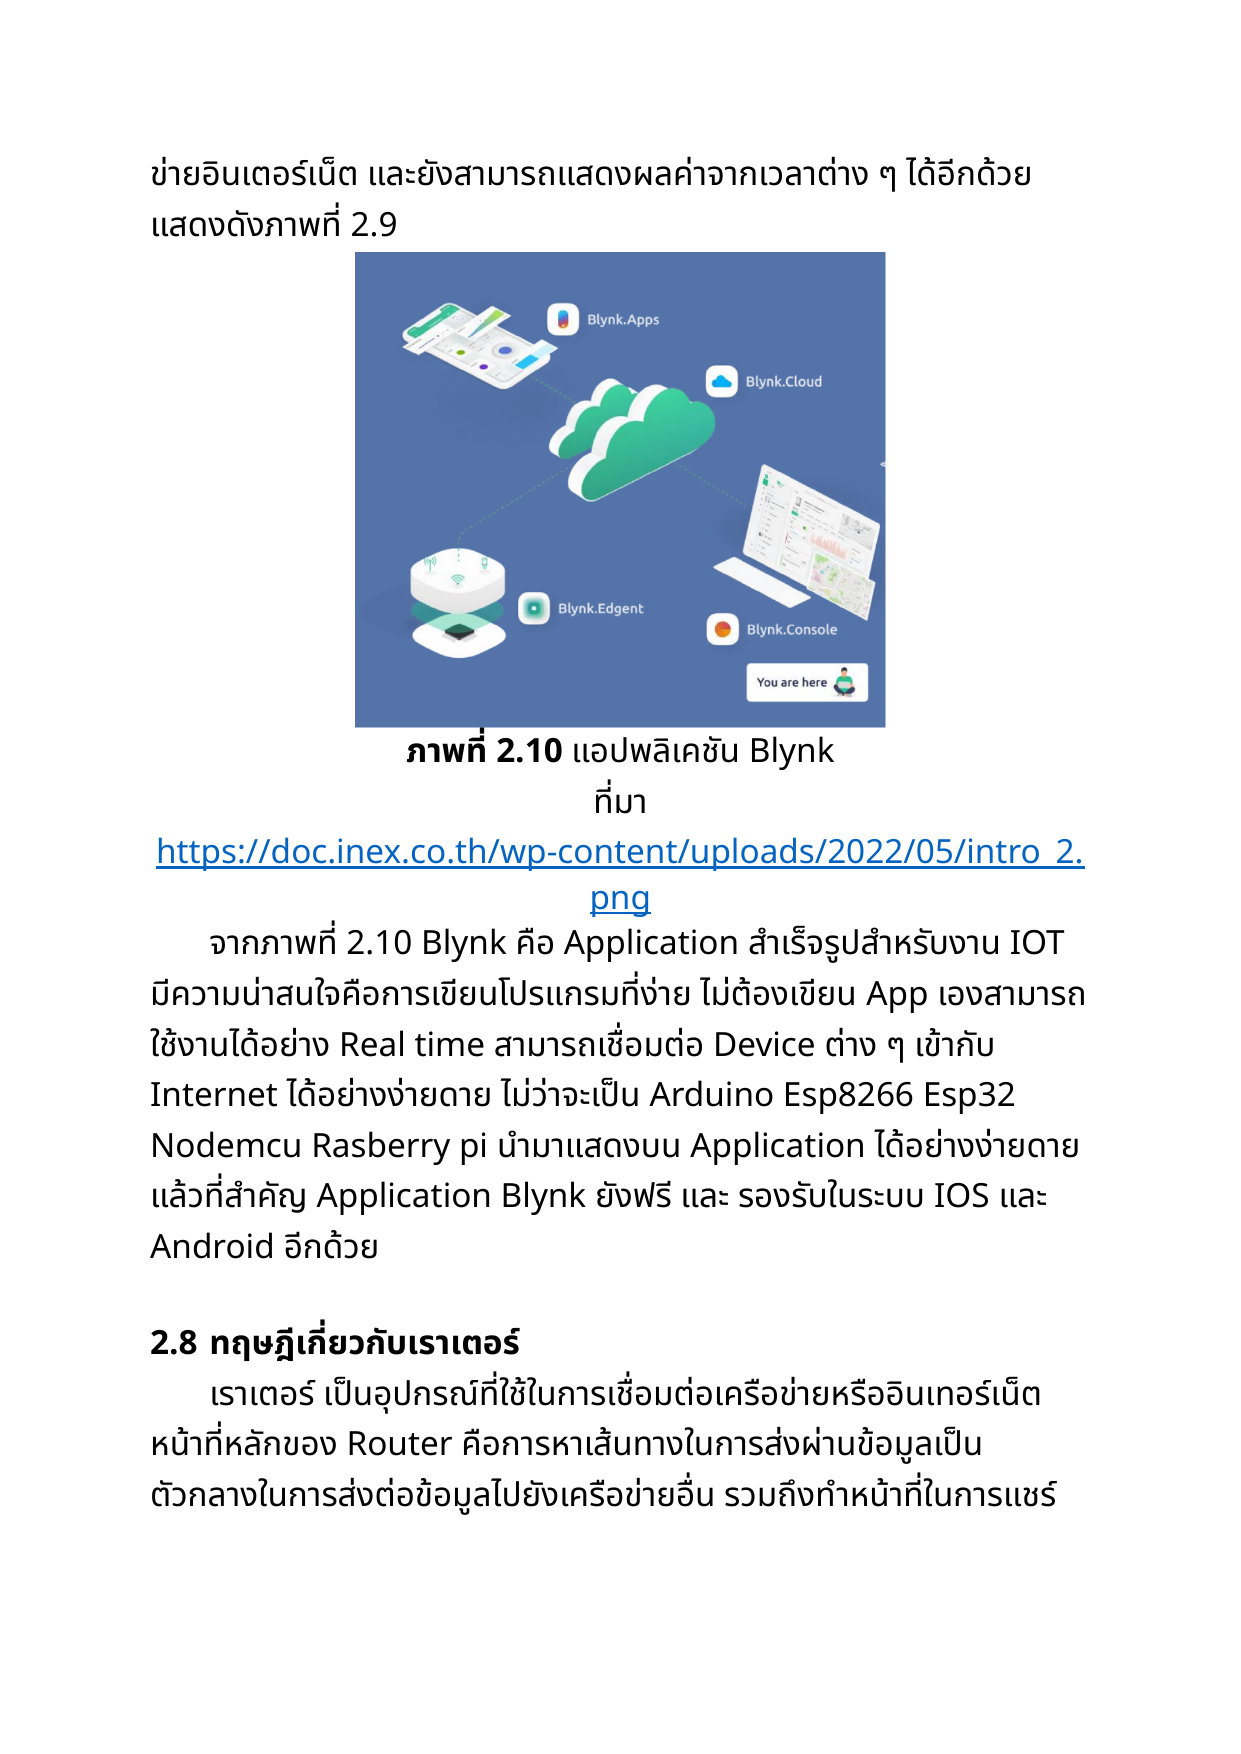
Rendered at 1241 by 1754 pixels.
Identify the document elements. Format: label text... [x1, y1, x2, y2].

text ภาพที่ 2.10 แอปพลิเคชัน Blynk [150, 727, 1090, 778]
picture [353, 251, 887, 728]
list ทฤษฎีเกี่ยวกับเราเตอร์ [150, 1319, 1090, 1369]
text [150, 150, 1090, 251]
text ที่มา https://doc.inex.co.th/wp-content/uploads/2022/05/intro_2.png [150, 778, 1090, 919]
text จากภาพที่ 2.10 Blynk คือ Application สำเร็จรูปสำหรับงาน IOT มีความน่าสนใจคือการเขียนโปรแกรมที่ง่าย ไม่ต้องเขียน App เองสามารถใช้งานได้อย่าง Real time สามารถเชื่อมต่อ Device ต่าง ๆ เข้ากับ Internet ได้อย่างง่ายดาย ไม่ว่าจะเป็น Arduino Esp8266 Esp32 Nodemcu Rasberry pi นำมาแสดงบน Application ได้อย่างง่ายดาย แล้วที่สำคัญ Application Blynk ยังฟรี และ รองรับในระบบ IOS และ Android อีกด้วย [150, 919, 1090, 1273]
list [150, 1369, 1090, 1521]
